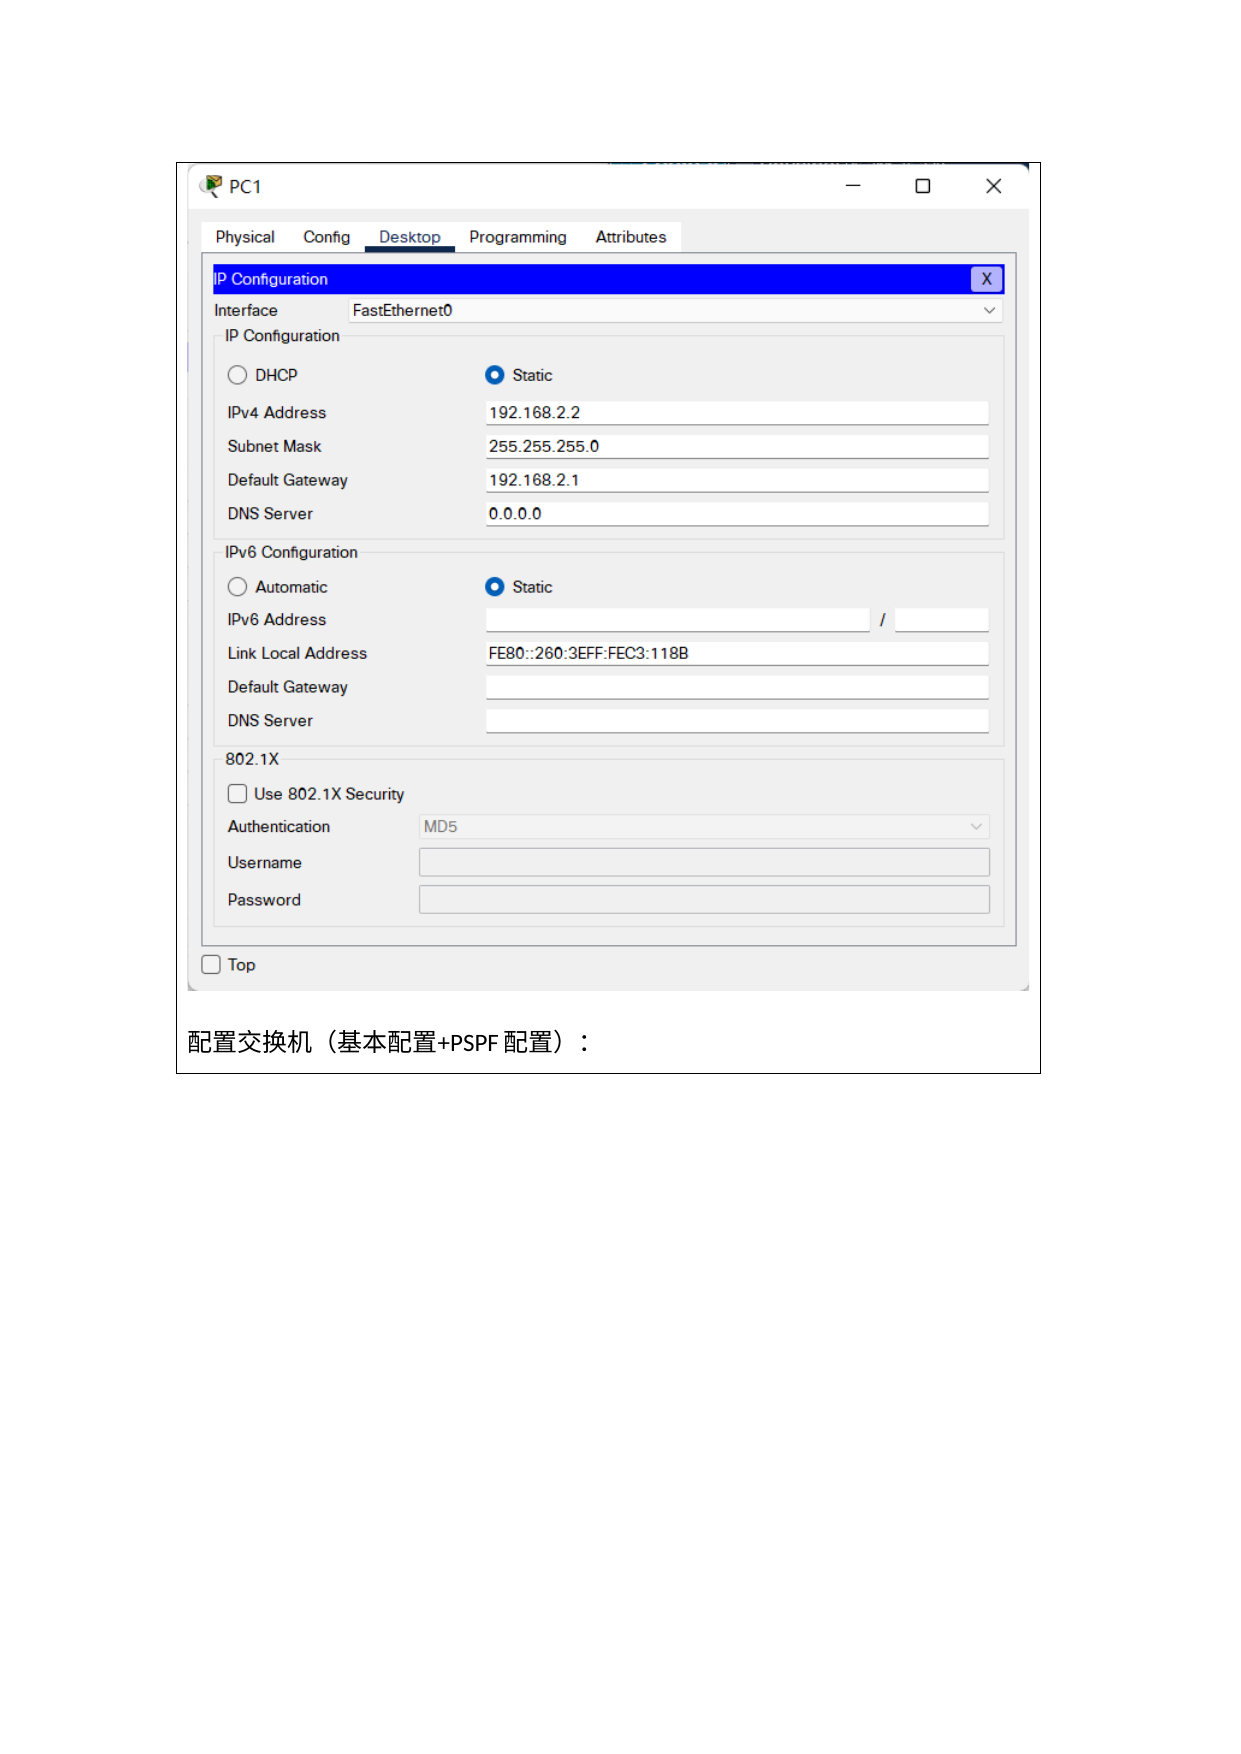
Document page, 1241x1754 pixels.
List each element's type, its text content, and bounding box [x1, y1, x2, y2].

table_cell 实验过程及步骤（可另附页，使用网络拓扑图等辅助说明）： 选择一台3560三层交换机，两台Router-PT构建OSPF网络，另选择两台PC-RT验证网络连通性。为了避免出错，此时仅放置不连线： 配置两台PC： PC0: PC1: 配置交换机（基本配置+PSPF配置）： 检查配置 配置路由器0： 检查配置： 路由器1： 检查配置 连线： 查看网络信息，验证配置结果： 交换机： 路由器0： 路由器1： PC0 ping PC1 验证网络连通性： 最后看一眼Physical结构： [177, 163, 1040, 1073]
picture [187, 163, 1030, 991]
